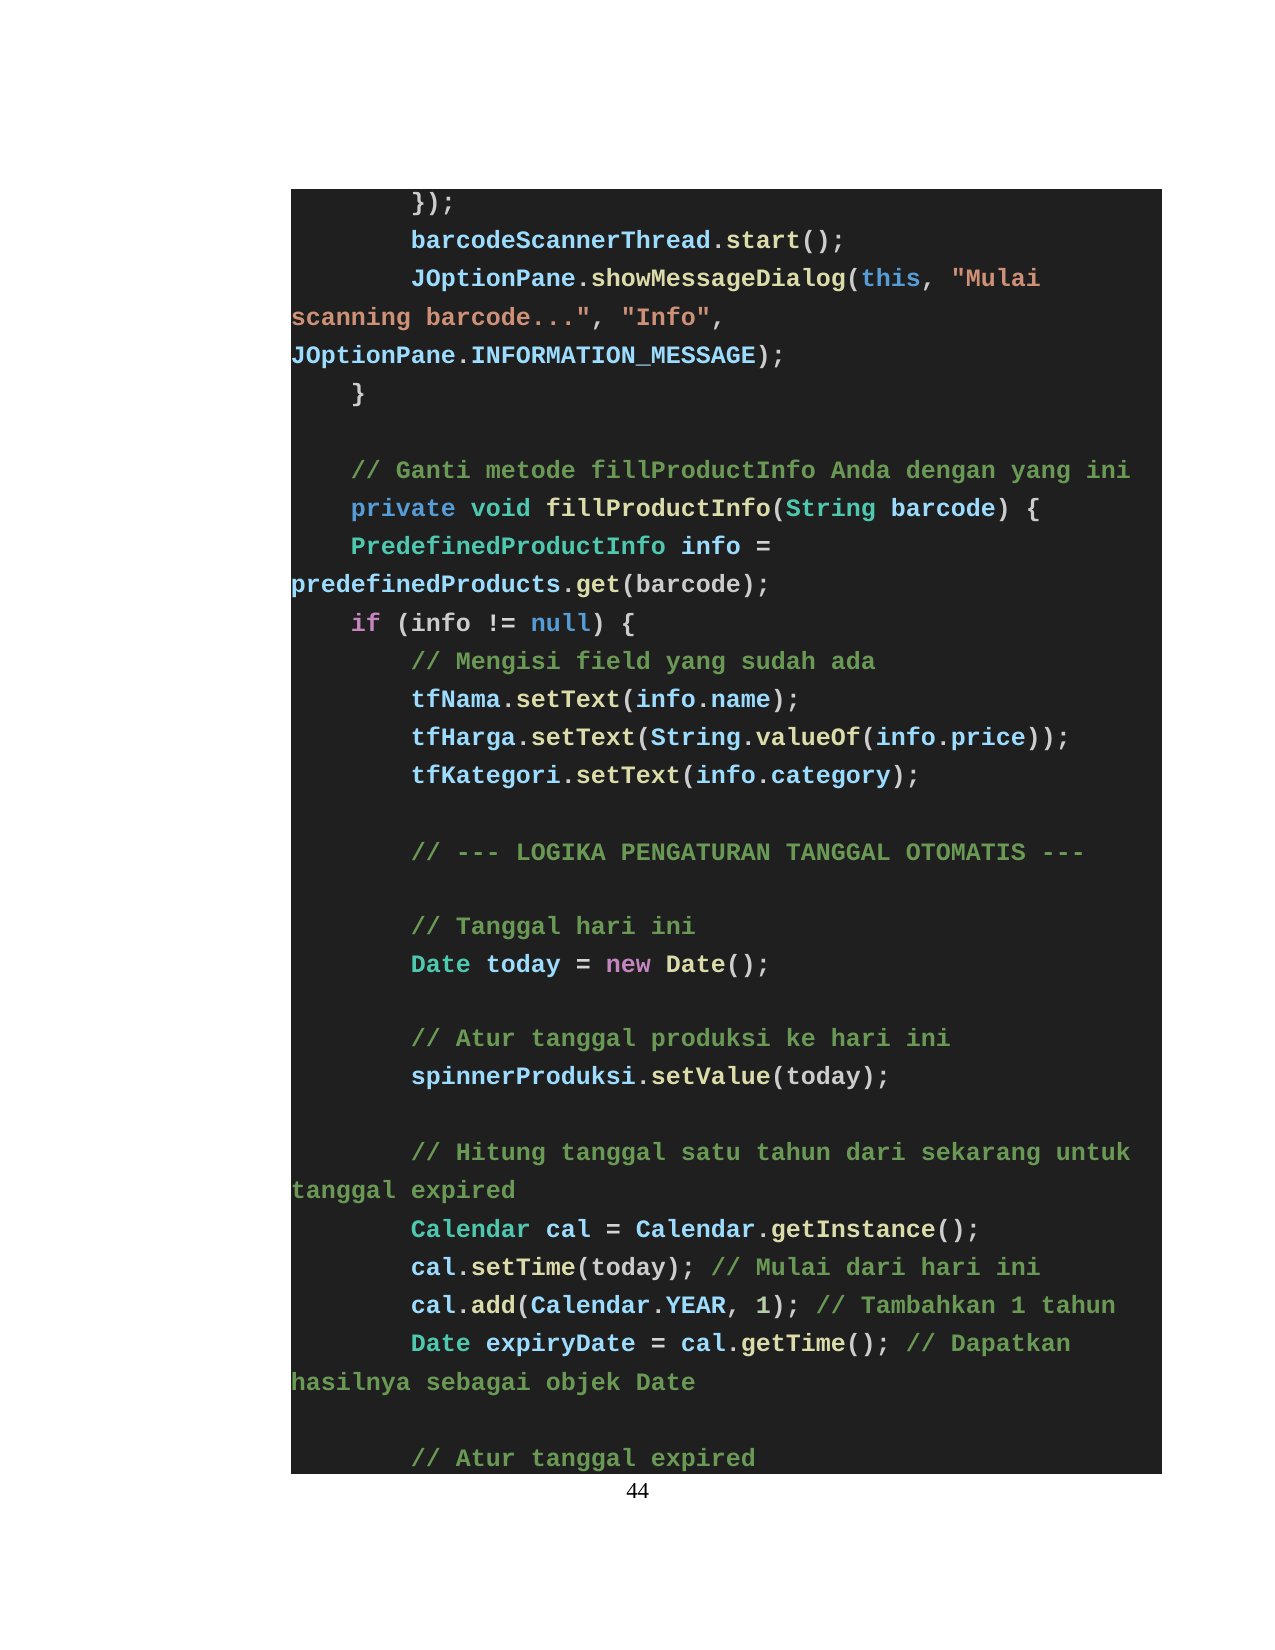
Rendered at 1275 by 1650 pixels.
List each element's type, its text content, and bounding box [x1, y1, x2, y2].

text // Hitung tanggal satu tahun dari sekarang untuk tanggal expired [291, 1140, 1162, 1206]
text Calendar cal = Calendar.getInstance(); [291, 1216, 1162, 1245]
text // Atur tanggal expired [291, 1446, 1162, 1474]
text // Ganti metode fillProductInfo Anda dengan yang ini [291, 457, 1162, 486]
text cal.add(Calendar.YEAR, 1); // Tambahkan 1 tahun [291, 1293, 1162, 1321]
text barcodeScannerThread.start(); [291, 228, 1162, 256]
text // --- LOGIKA PENGATURAN TANGGAL OTOMATIS --- [291, 839, 1162, 868]
text private void fillProductInfo(String barcode) { [291, 495, 1162, 524]
text tfHarga.setText(String.valueOf(info.price)); [291, 725, 1162, 753]
text cal.setTime(today); // Mulai dari hari ini [291, 1254, 1162, 1283]
text } [291, 381, 1162, 409]
text tfNama.setText(info.name); [291, 687, 1162, 715]
text tfKategori.setText(info.category); [291, 763, 1162, 791]
text if (info != null) { [291, 610, 1162, 638]
text // Tanggal hari ini [291, 913, 1162, 942]
text spinnerProduksi.setValue(today); [291, 1063, 1162, 1092]
text Date today = new Date(); [291, 951, 1162, 980]
text PredefinedProductInfo info = predefinedProducts.get(barcode); [291, 534, 1162, 600]
text JOptionPane.showMessageDialog(this, "Mulai scanning barcode...", "Info", JOptionPane.INFORMATION_MESSAGE); [291, 266, 1162, 371]
text Date expiryDate = cal.getTime(); // Dapatkan hasilnya sebagai objek Date [291, 1331, 1162, 1398]
text }); [291, 189, 1162, 218]
text // Mengisi field yang sudah ada [291, 648, 1162, 677]
text // Atur tanggal produksi ke hari ini [291, 1025, 1162, 1053]
